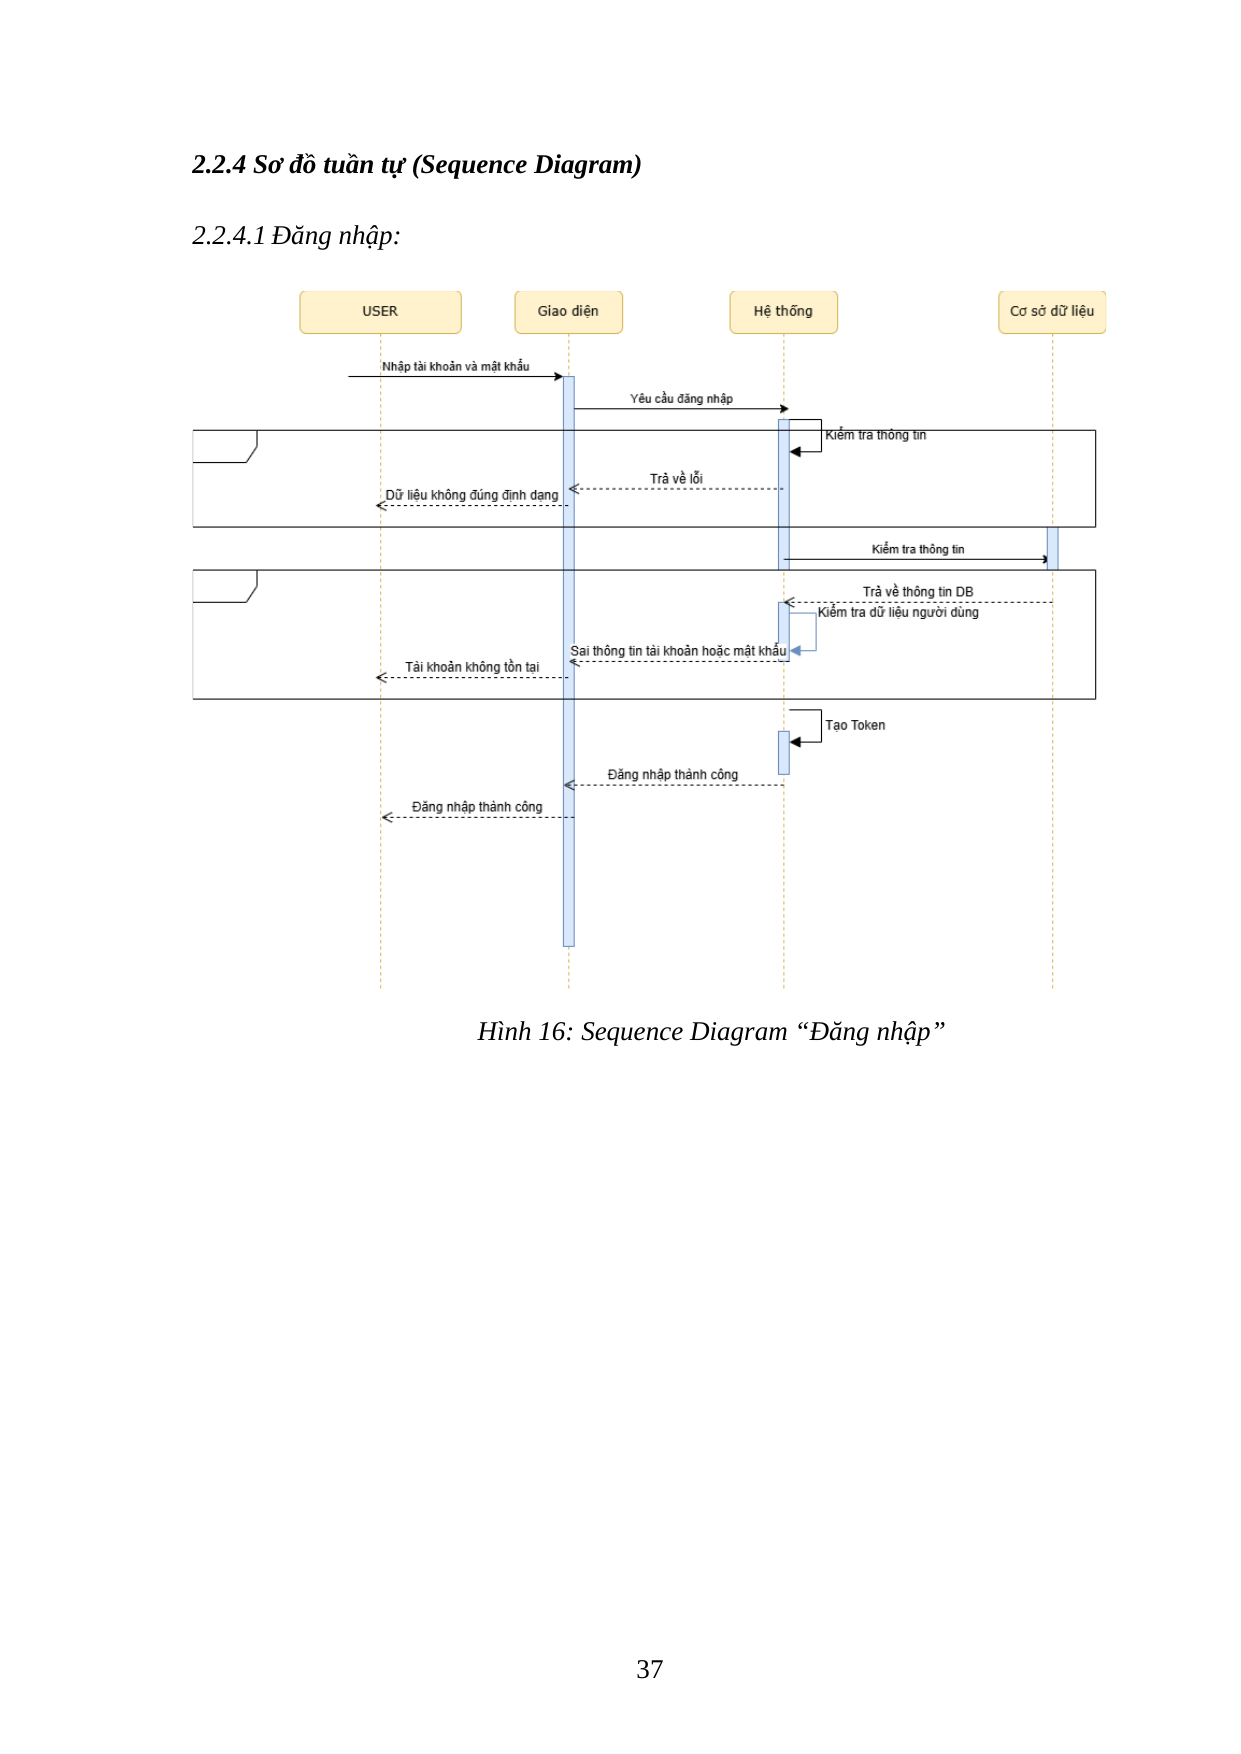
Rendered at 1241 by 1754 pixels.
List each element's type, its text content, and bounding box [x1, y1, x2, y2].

picture [192, 291, 1107, 990]
title Sequence Diagram “Đăng nhập” [477, 1015, 1122, 1046]
subtitle Đăng nhập: [192, 219, 1122, 251]
subtitle Sơ đồ tuần tự (Sequence Diagram) [192, 148, 1122, 179]
